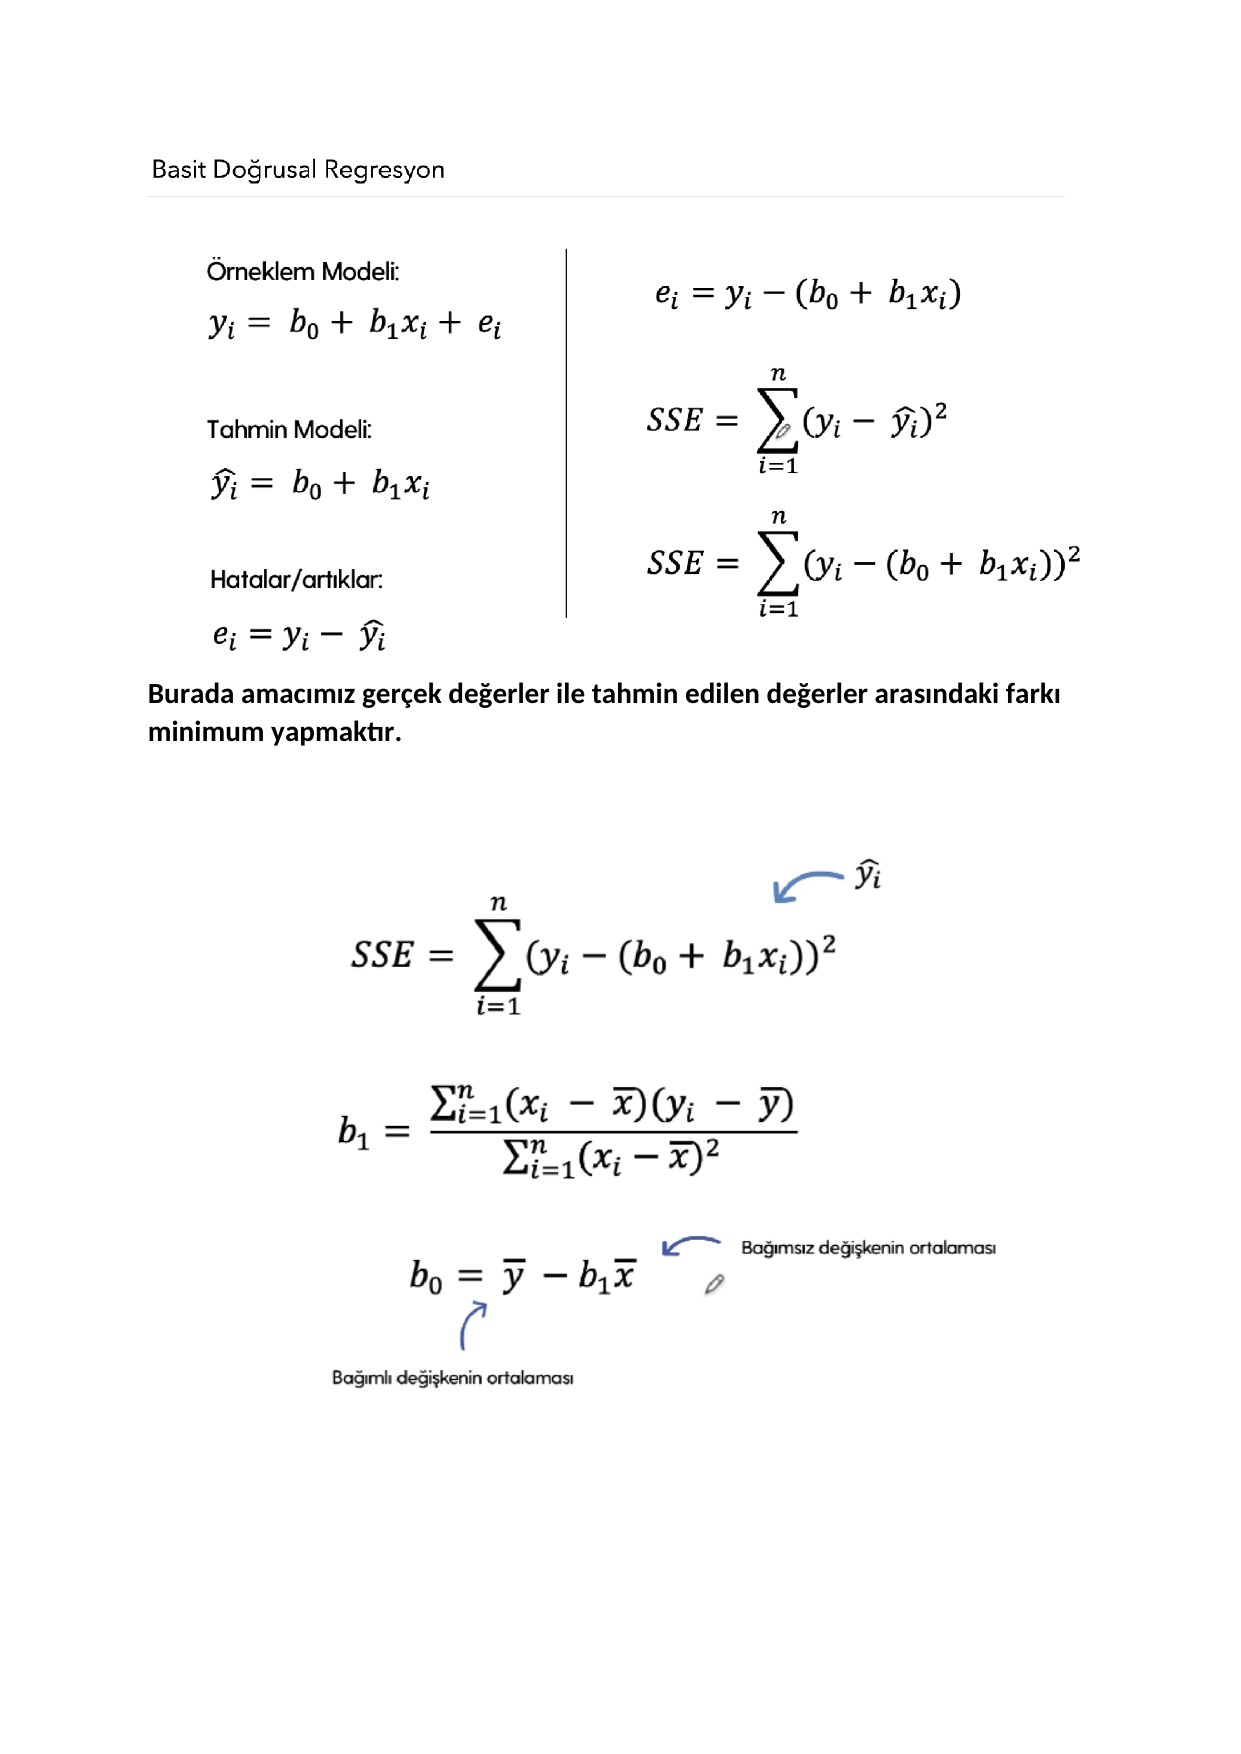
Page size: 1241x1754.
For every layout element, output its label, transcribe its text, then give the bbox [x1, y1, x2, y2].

text Burada amacımız gerçek değerler ile tahmin edilen değerler arasındaki farkı minimum yapmaktır. [148, 675, 1093, 749]
picture [147, 147, 1093, 657]
picture [279, 823, 1008, 1399]
